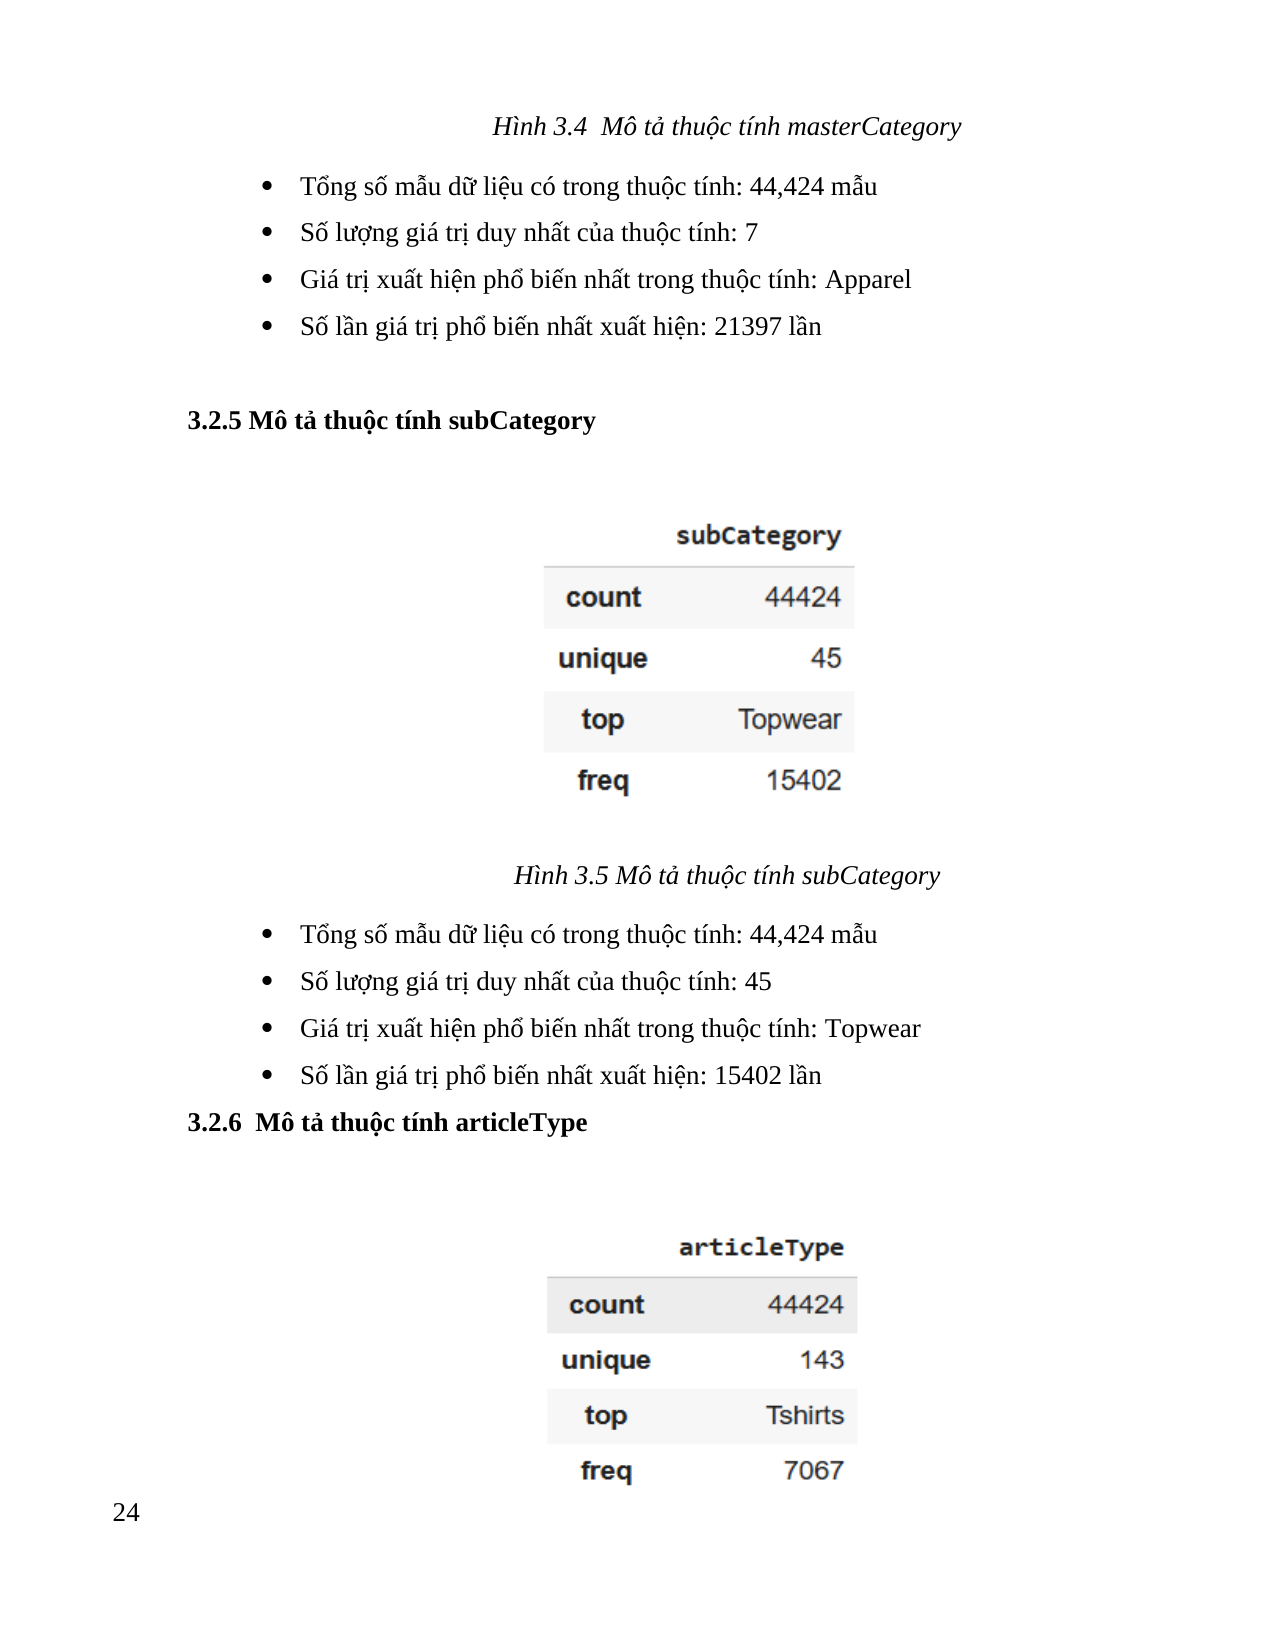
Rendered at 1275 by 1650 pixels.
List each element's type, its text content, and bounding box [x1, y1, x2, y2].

list Số lượng giá trị duy nhất của thuộc tính: 45 [262, 965, 1162, 996]
subtitle 3.2.5 Mô tả thuộc tính subCategory [187, 404, 1162, 435]
list Số lượng giá trị duy nhất của thuộc tính: 7 [262, 216, 1162, 248]
list Giá trị xuất hiện phổ biến nhất trong thuộc tính: Apparel [262, 263, 1162, 294]
list Tổng số mẫu dữ liệu có trong thuộc tính: 44,424 mẫu [262, 918, 1162, 949]
subtitle 3.2.6 Mô tả thuộc tính articleType [187, 1106, 1162, 1137]
list Tổng số mẫu dữ liệu có trong thuộc tính: 44,424 mẫu [262, 169, 1162, 201]
list Giá trị xuất hiện phổ biến nhất trong thuộc tính: Topwear [262, 1012, 1162, 1043]
text Hình 3.4 Mô tả thuộc tính masterCategory [300, 110, 1157, 142]
picture [513, 1213, 878, 1535]
list Số lần giá trị phổ biến nhất xuất hiện: 21397 lần [262, 310, 1162, 341]
list Số lần giá trị phổ biến nhất xuất hiện: 15402 lần [262, 1059, 1162, 1090]
picture [527, 510, 872, 831]
